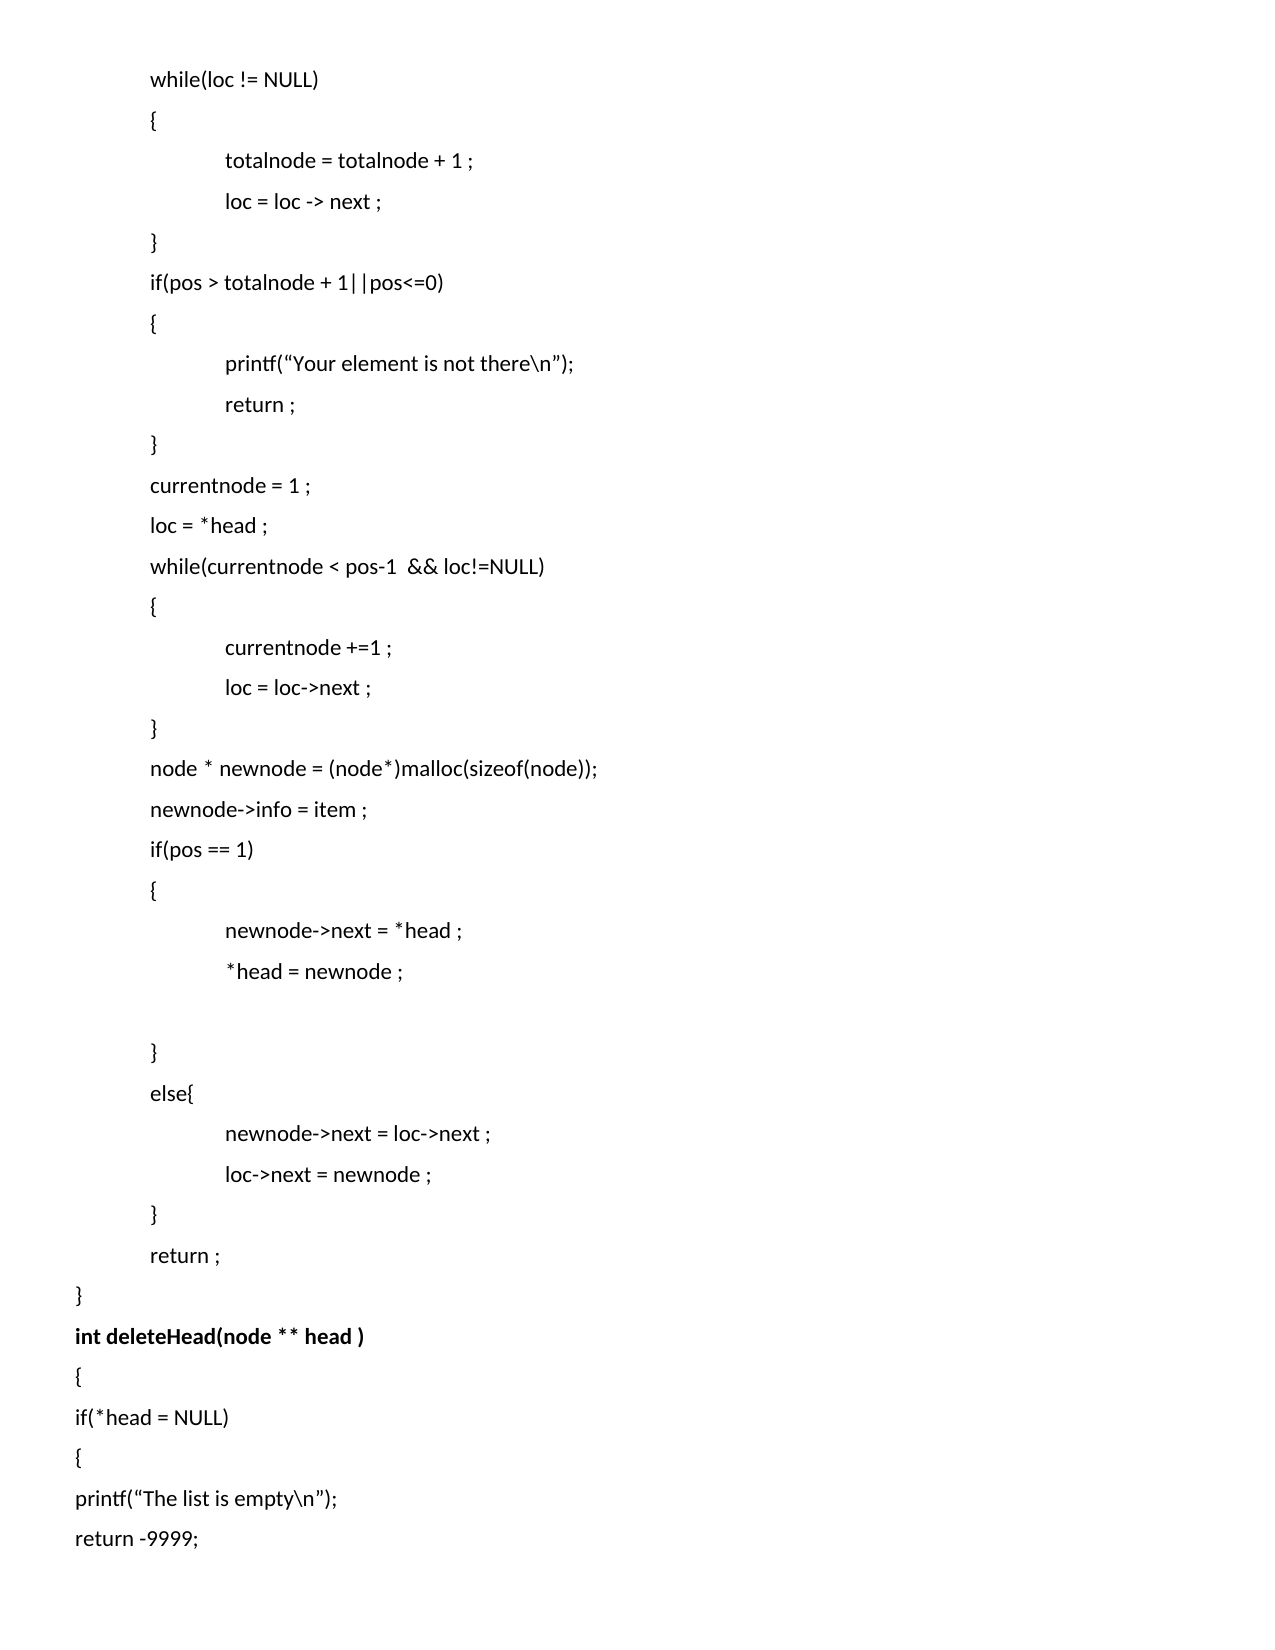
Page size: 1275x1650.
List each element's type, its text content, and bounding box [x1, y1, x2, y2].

text { [75, 876, 1125, 904]
text newnode->next = *head ; [75, 917, 1125, 944]
text } [75, 1200, 1125, 1228]
text loc = loc->next ; [75, 673, 1125, 701]
text while(loc != NULL) [75, 66, 1125, 94]
text loc = *head ; [75, 511, 1125, 539]
text { [75, 106, 1125, 134]
text node * newnode = (node*)malloc(sizeof(node)); [75, 754, 1125, 782]
text newnode->info = item ; [75, 795, 1125, 823]
text printf(“Your element is not there\n”); [75, 349, 1125, 377]
text { [75, 592, 1125, 620]
text if(pos == 1) [75, 836, 1125, 863]
text printf(“The list is empty\n”); [75, 1484, 1125, 1512]
text return ; [75, 390, 1125, 418]
text if(*head = NULL) [75, 1403, 1125, 1431]
text { [75, 1362, 1125, 1390]
text totalnode = totalnode + 1 ; [75, 147, 1125, 175]
text } [75, 430, 1125, 458]
text loc->next = newnode ; [75, 1160, 1125, 1188]
text } [75, 714, 1125, 742]
text while(currentnode < pos-1 && loc!=NULL) [75, 552, 1125, 580]
text return -9999; [75, 1524, 1125, 1552]
text } [75, 1281, 1125, 1309]
text int deleteHead(node ** head ) [75, 1322, 1125, 1350]
text return ; [75, 1241, 1125, 1269]
text currentnode +=1 ; [75, 633, 1125, 661]
text { [75, 1443, 1125, 1471]
text loc = loc -> next ; [75, 187, 1125, 215]
text } [75, 228, 1125, 256]
text *head = newnode ; [75, 957, 1125, 985]
text currentnode = 1 ; [75, 471, 1125, 499]
text } [75, 1038, 1125, 1066]
text else{ [75, 1079, 1125, 1107]
text { [75, 309, 1125, 337]
text if(pos > totalnode + 1||pos<=0) [75, 268, 1125, 296]
text newnode->next = loc->next ; [75, 1119, 1125, 1147]
